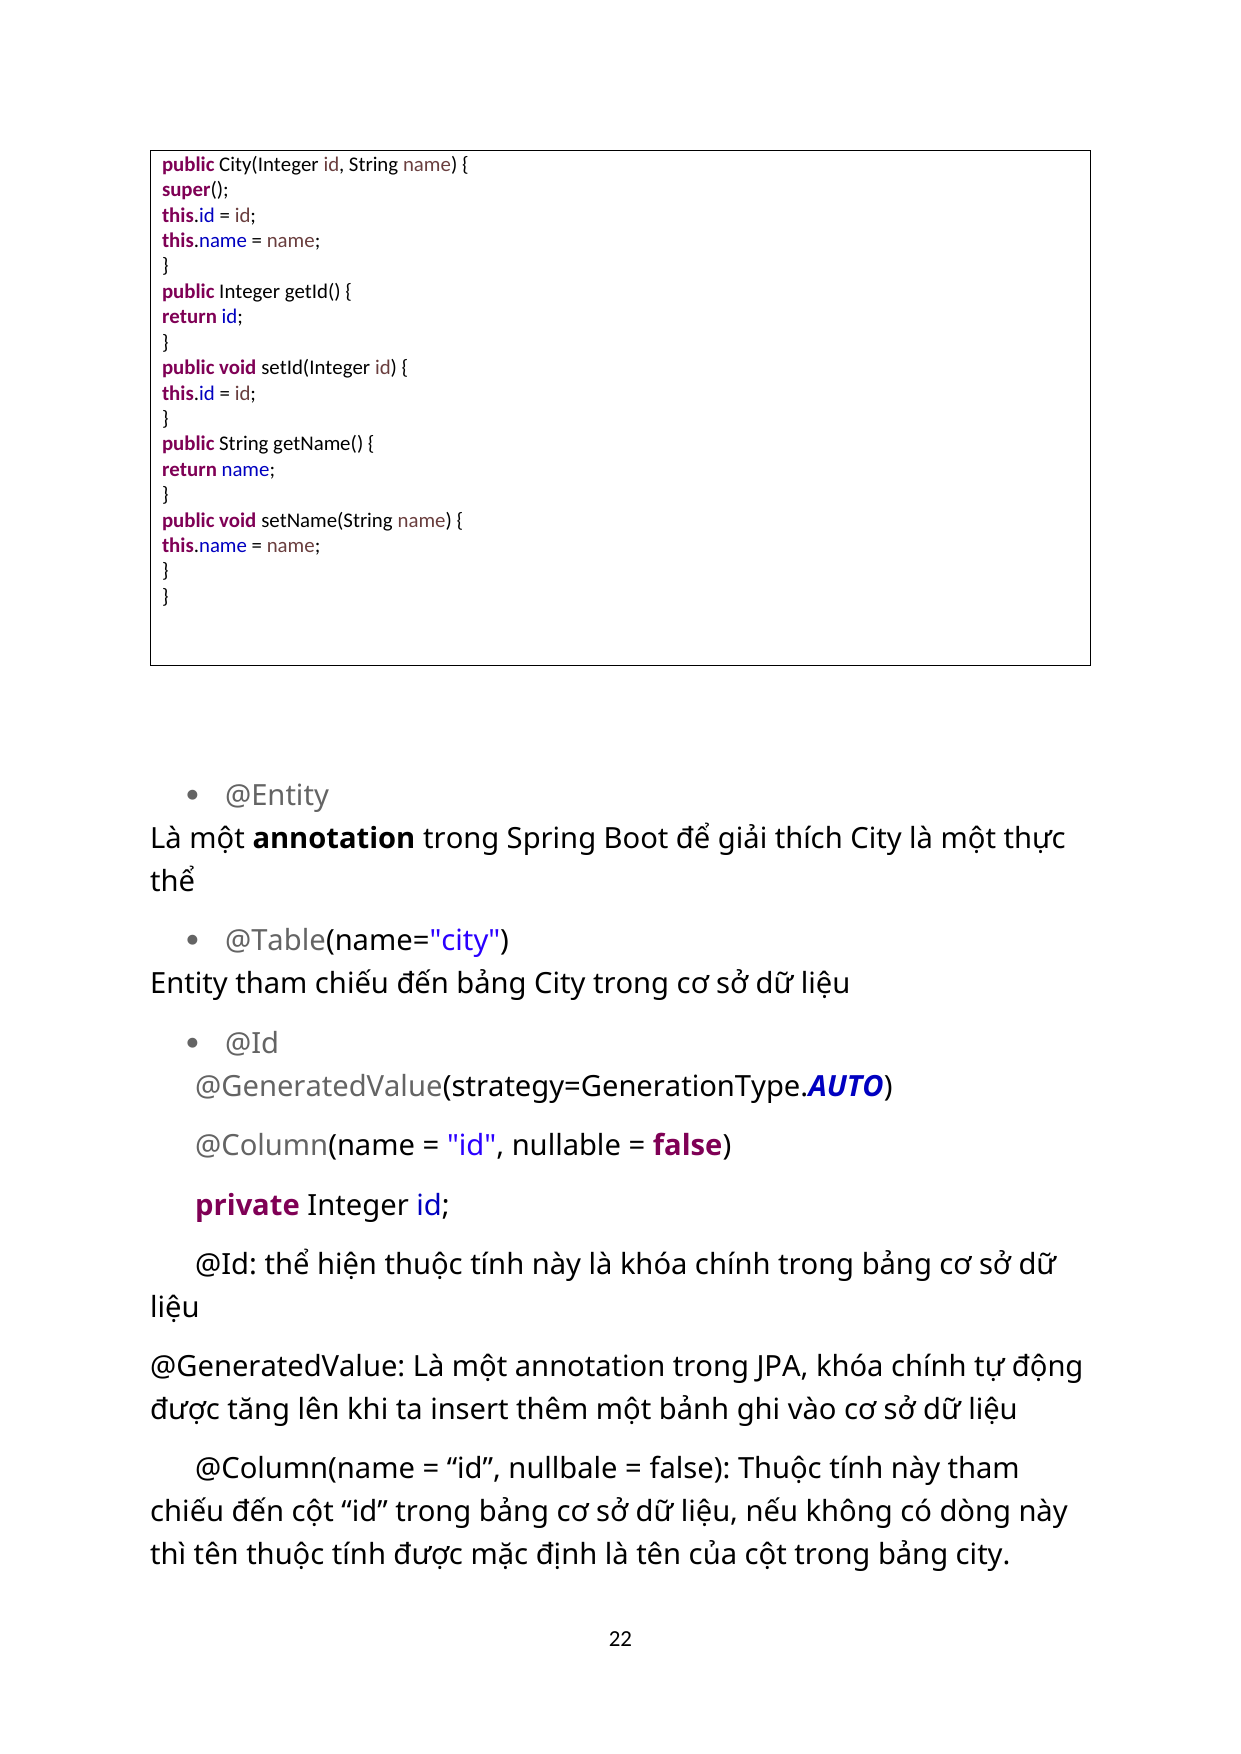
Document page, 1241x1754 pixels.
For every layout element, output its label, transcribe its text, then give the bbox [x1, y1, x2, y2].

text @Id: thể hiện thuộc tính này là khóa chính trong bảng cơ sở dữ liệu [150, 1243, 1090, 1326]
text @Column(name = "id", nullable = false) [150, 1124, 1090, 1164]
text @GeneratedValue: Là một annotation trong JPA, khóa chính tự động được tăng lên khi ta insert thêm một bảnh ghi vào cơ sở dữ liệu [150, 1346, 1090, 1428]
text Entity tham chiếu đến bảng City trong cơ sở dữ liệu [150, 962, 1090, 1002]
text Là một annotation trong Spring Boot để giải thích City là một thực thể [150, 817, 1090, 900]
text private Integer id; [150, 1184, 1090, 1223]
list @Entity [187, 774, 1090, 814]
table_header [151, 151, 1090, 665]
text @GeneratedValue(strategy=GenerationType.AUTO) [150, 1065, 1090, 1104]
text @Column(name = “id”, nullbale = false): Thuộc tính này tham chiếu đến cột “id” trong bảng cơ sở dữ liệu, nếu không có dòng này thì tên thuộc tính được mặc định là tên của cột trong bảng city. [150, 1448, 1090, 1573]
list @Table(name="city") [187, 920, 1090, 959]
list @Id [187, 1022, 1090, 1062]
